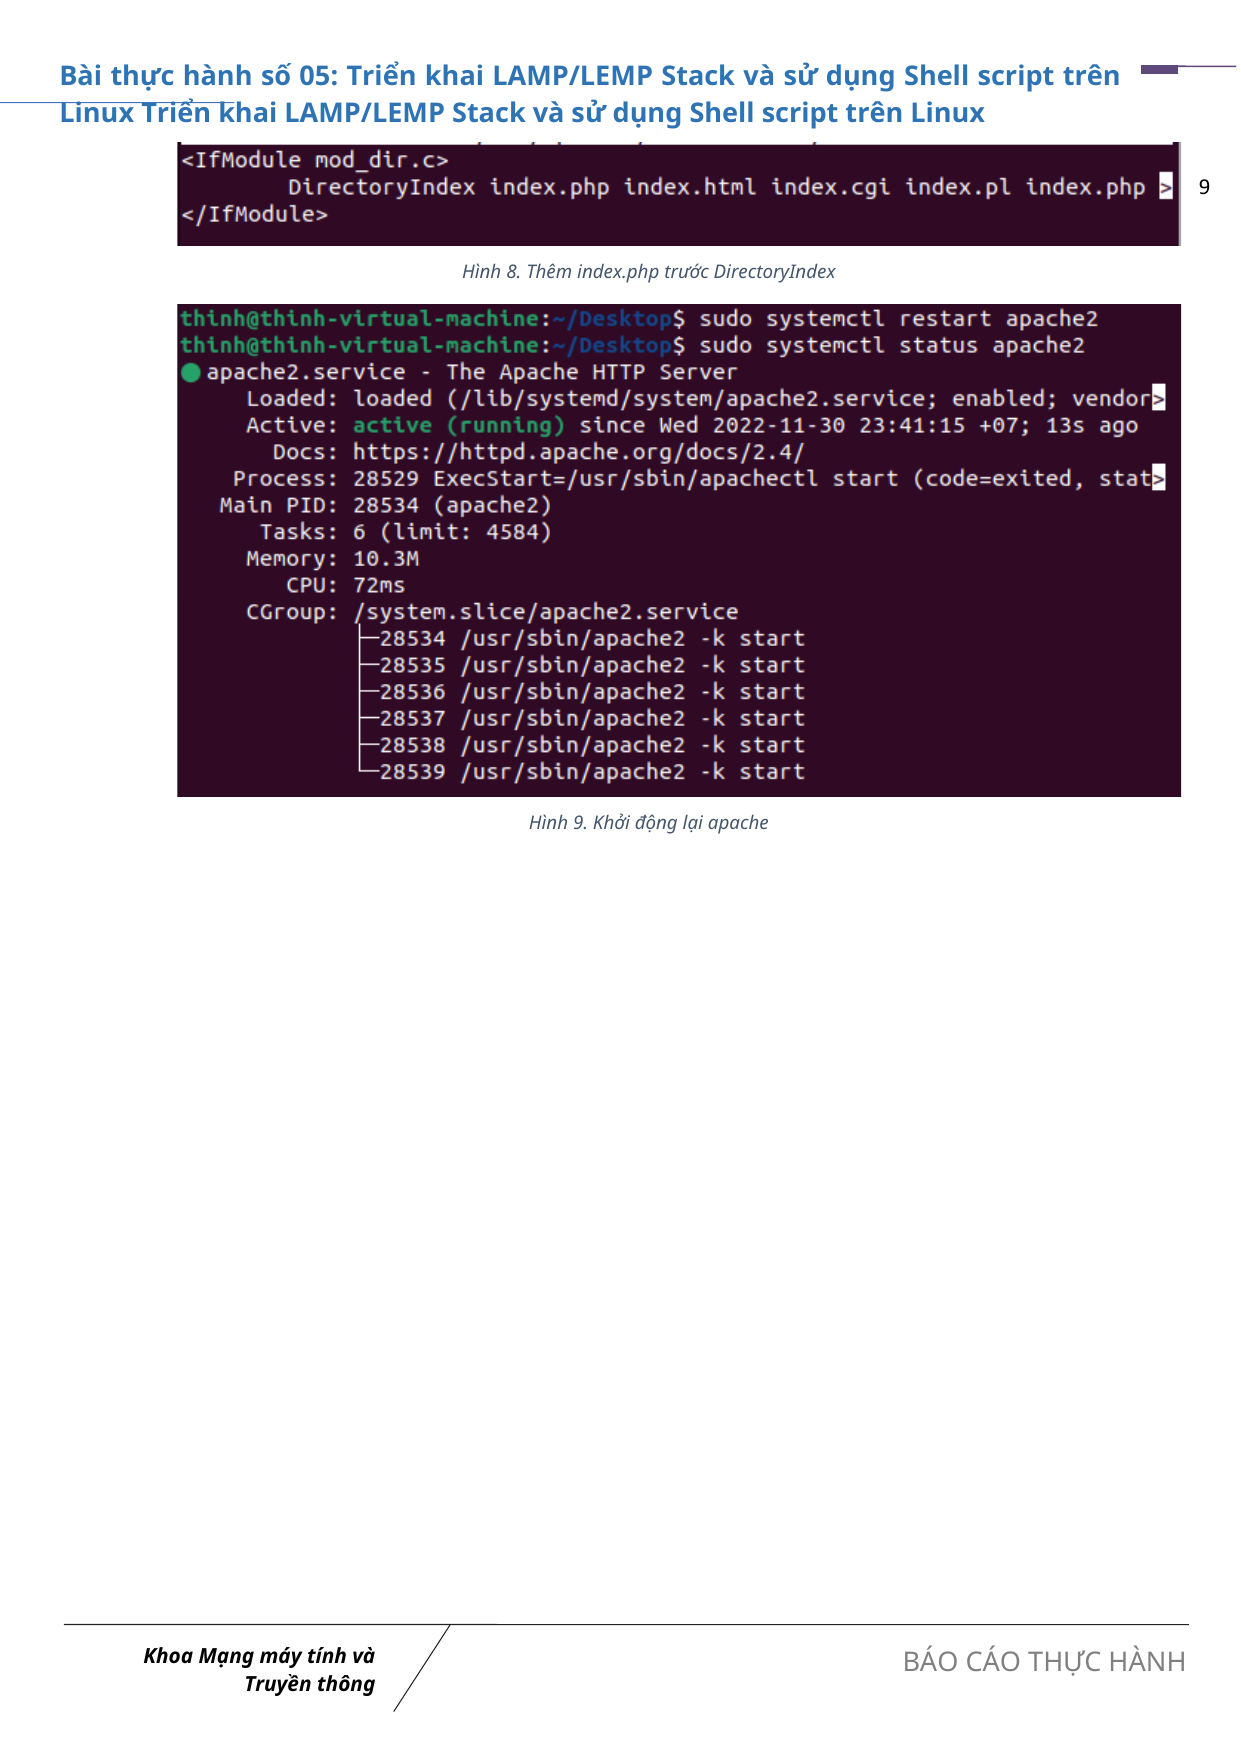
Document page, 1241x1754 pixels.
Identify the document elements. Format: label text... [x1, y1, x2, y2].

picture [177, 142, 1182, 246]
picture [177, 304, 1182, 797]
